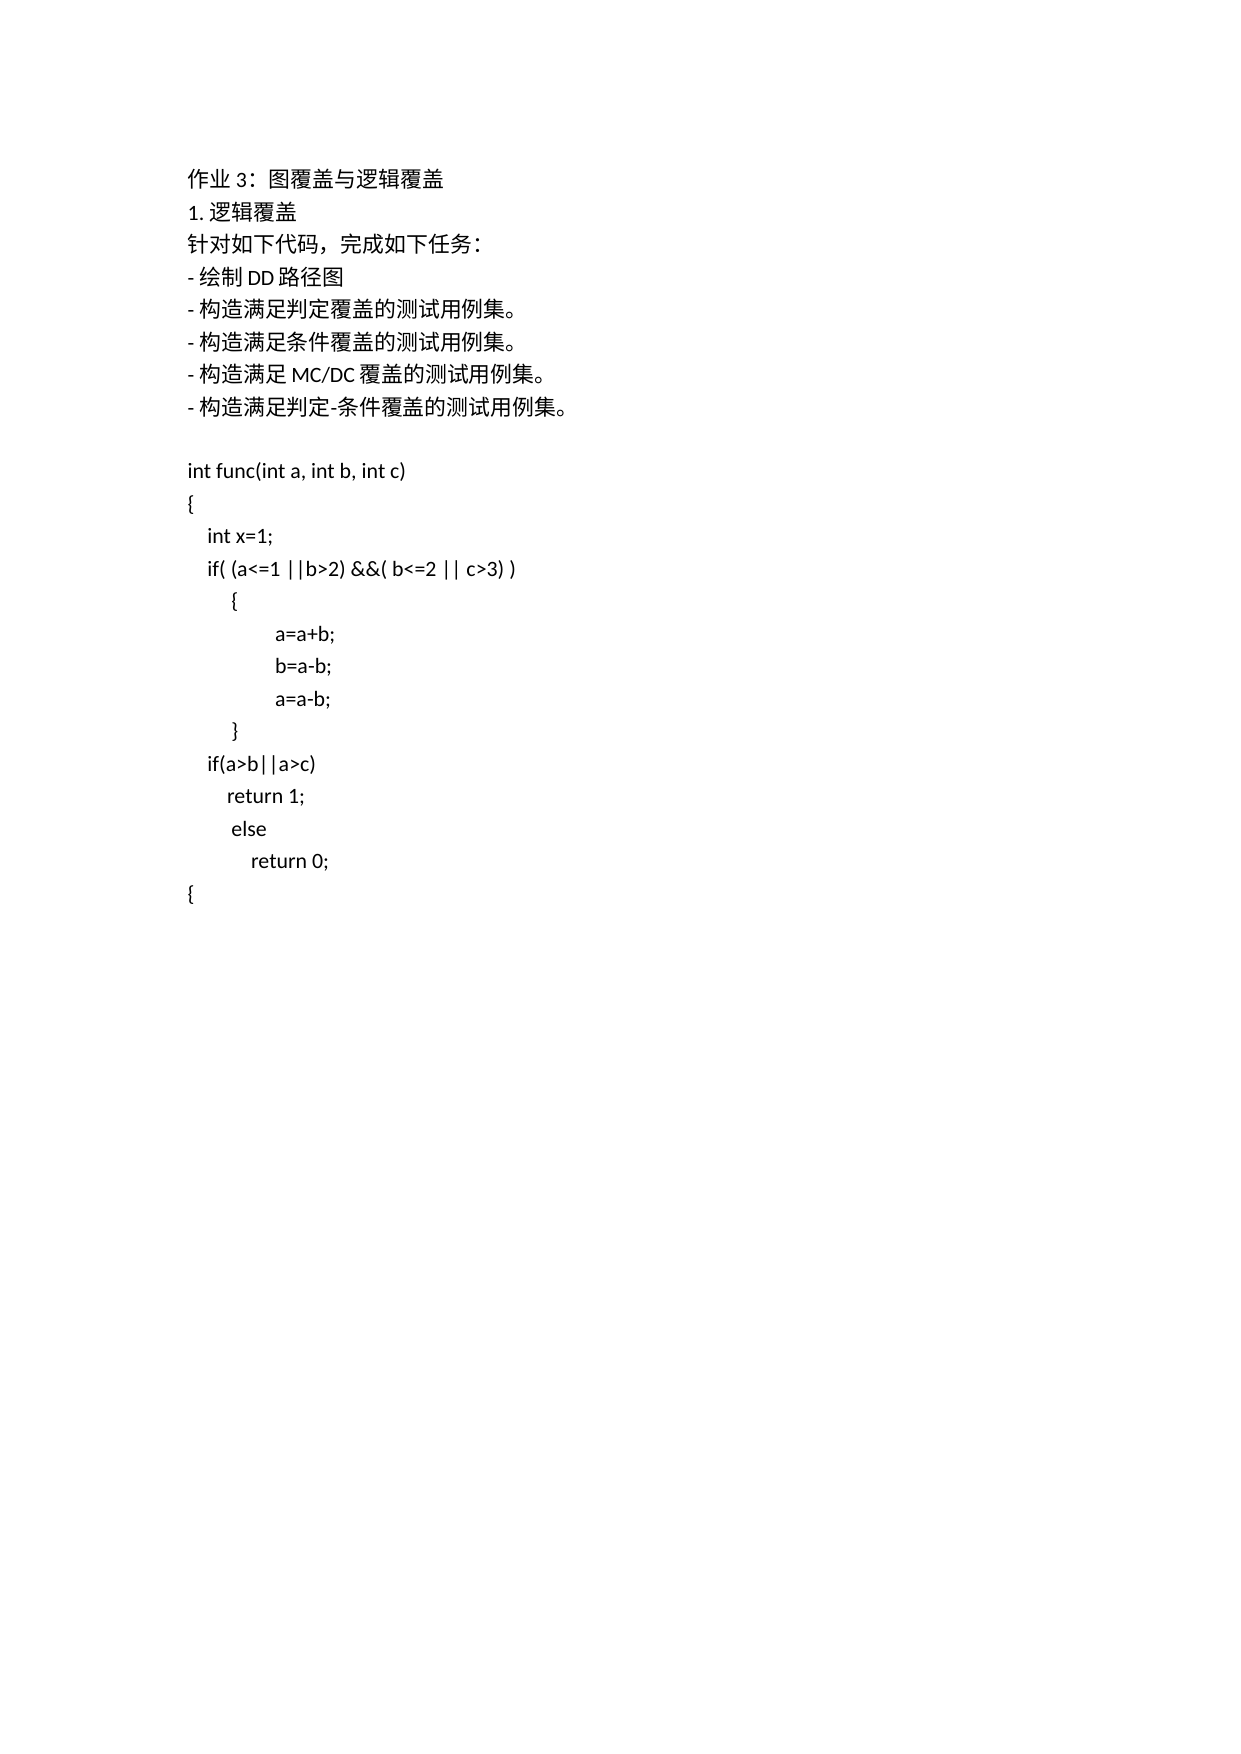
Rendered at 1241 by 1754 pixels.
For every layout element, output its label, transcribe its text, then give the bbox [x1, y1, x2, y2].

text a=a-b; [187, 682, 1053, 714]
text } [187, 714, 1053, 747]
text a=a+b; [187, 617, 1053, 649]
text 作业3：图覆盖与逻辑覆盖 [187, 162, 1053, 194]
text - 构造满足判定-条件覆盖的测试用例集。 [187, 389, 1053, 422]
text { [187, 487, 1053, 519]
text if( (a<=1 ||b>2) &&( b<=2 || c>3) ) [187, 552, 1053, 584]
text int func(int a, int b, int c) [187, 454, 1053, 487]
text return 0; [187, 844, 1053, 877]
text if(a>b||a>c) [187, 747, 1053, 779]
text - 构造满足判定覆盖的测试用例集。 [187, 292, 1053, 324]
text else [187, 812, 1053, 844]
text { [187, 877, 1053, 909]
text { [187, 584, 1053, 617]
text int x=1; [187, 519, 1053, 552]
text - 构造满足MC/DC覆盖的测试用例集。 [187, 357, 1053, 389]
text - 绘制DD路径图 [187, 259, 1053, 292]
list 逻辑覆盖 [187, 194, 1053, 227]
text 针对如下代码，完成如下任务： [187, 227, 1053, 259]
text - 构造满足条件覆盖的测试用例集。 [187, 324, 1053, 357]
text b=a-b; [187, 649, 1053, 682]
text return 1; [187, 779, 1053, 812]
